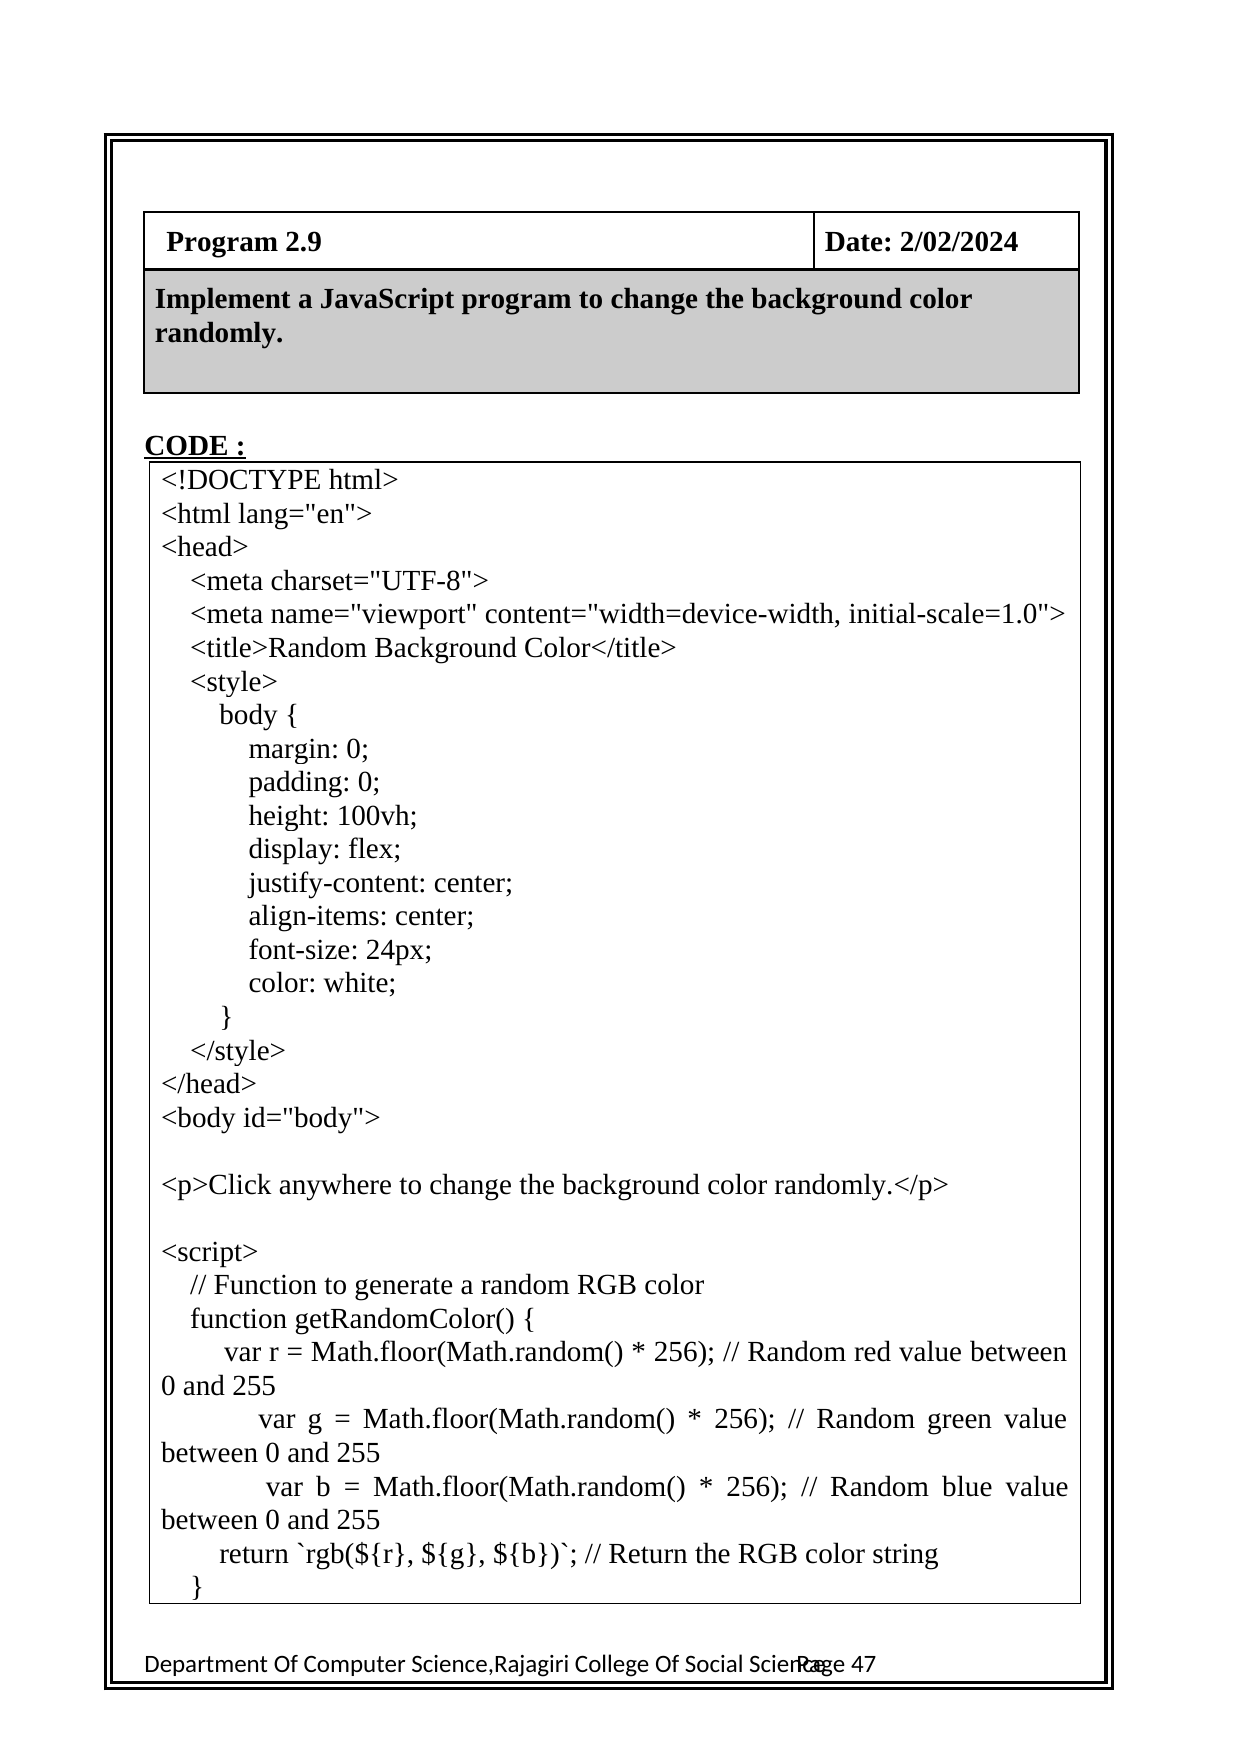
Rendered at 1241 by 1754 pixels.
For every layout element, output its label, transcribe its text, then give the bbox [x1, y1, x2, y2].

text CODE : [144, 428, 1096, 461]
table_header Date: 2/02/2024 [815, 213, 1078, 268]
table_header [150, 463, 1080, 1603]
table_header Program 2.9 [145, 213, 813, 268]
table_cell Implement a JavaScript program to change the background color randomly. [145, 271, 1078, 392]
